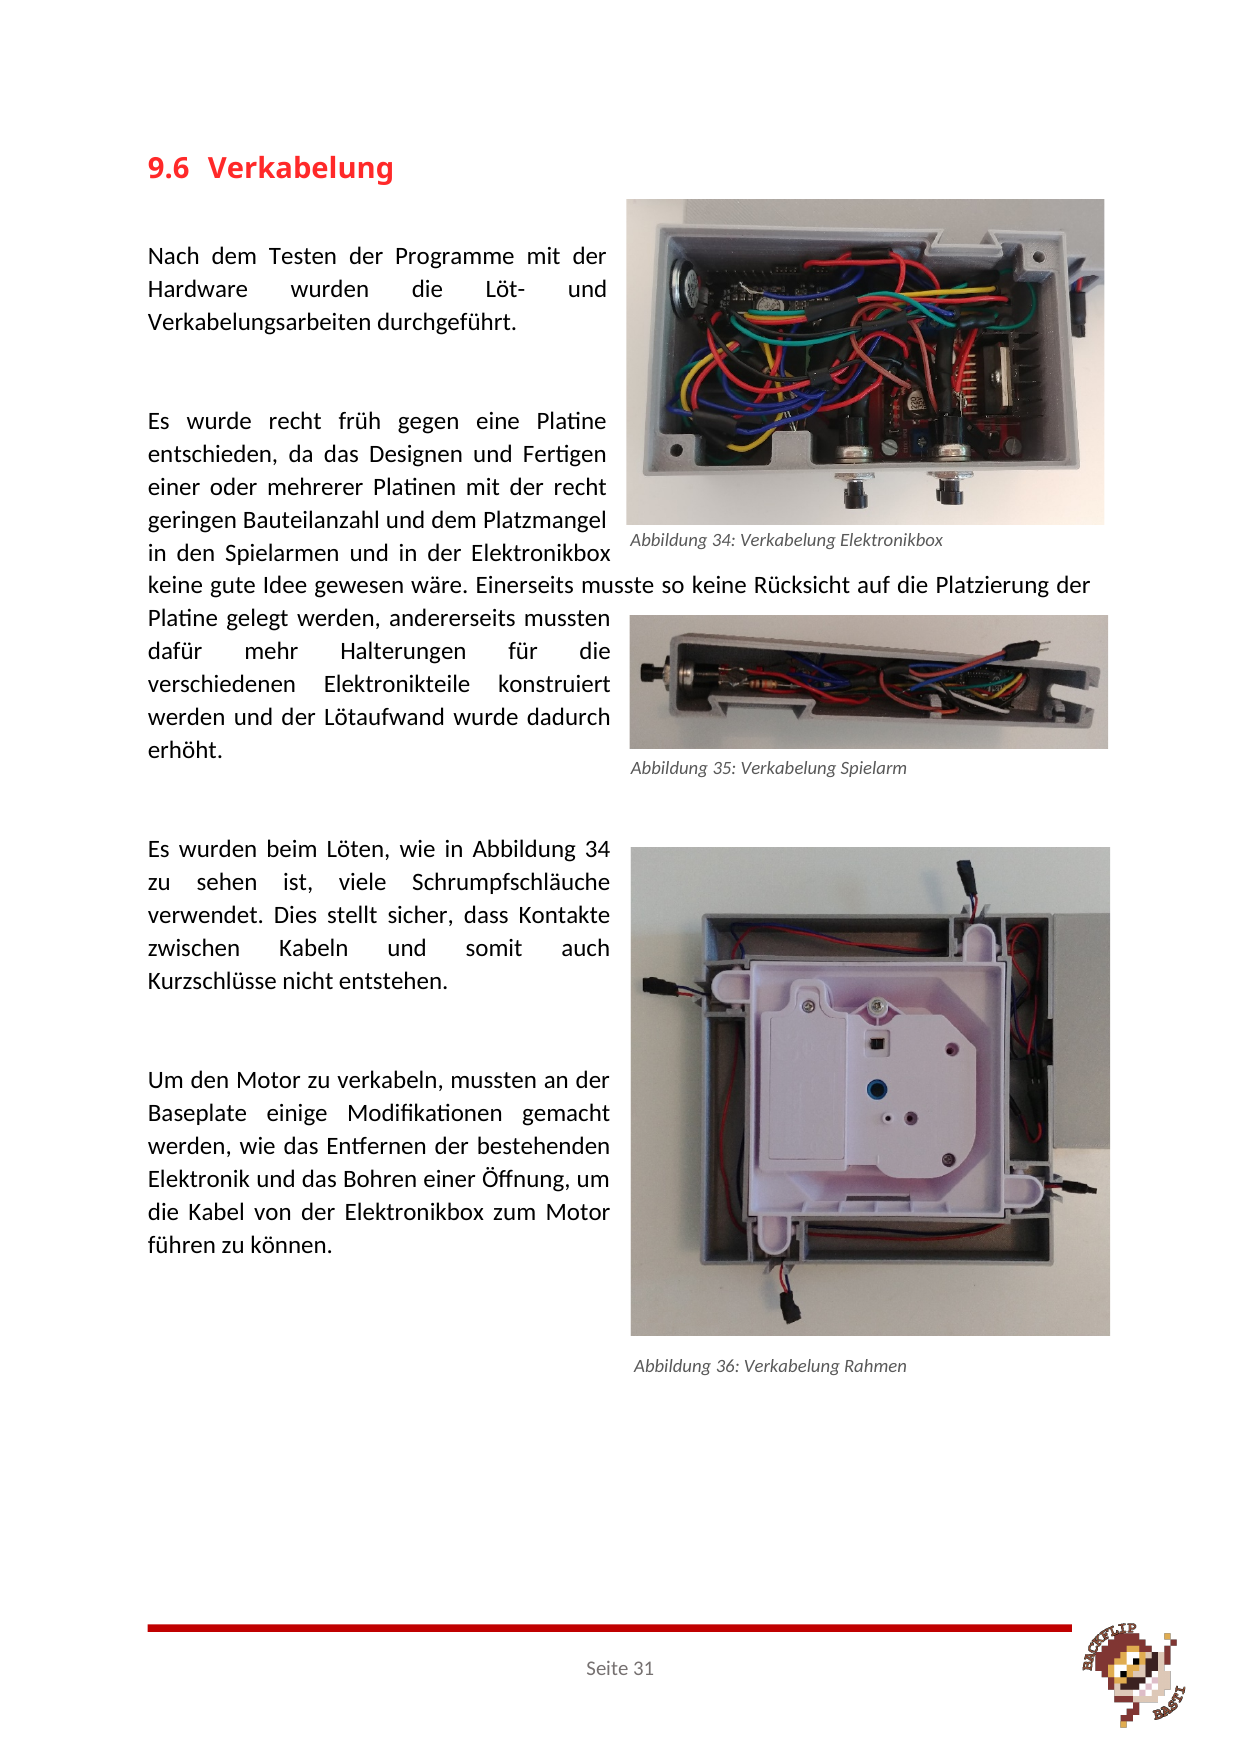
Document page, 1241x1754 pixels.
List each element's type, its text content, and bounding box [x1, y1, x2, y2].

picture [631, 847, 1111, 1336]
text Es wurde recht früh gegen eine Platine entschieden, da das Designen und Fertigen einer oder mehrerer Platinen mit der recht geringen Bauteilanzahl und dem Platzmangel in den Spielarmen und in der Elektronikbox keine gute Idee gewesen wäre. Einerseits musste so keine Rücksicht auf die Platzierung der Platine gelegt werden, andererseits mussten dafür mehr Halterungen für die verschiedenen Elektronikteile konstruiert werden und der Lötaufwand wurde dadurch erhöht. [148, 405, 1093, 765]
text Nach dem Testen der Programme mit der Hardware wurden die Löt- und Verkabelungsarbeiten durchgeführt. [148, 240, 626, 336]
text Es wurden beim Löten, wie in Abbildung 34 zu sehen ist, viele Schrumpfschläuche verwendet. Dies stellt sicher, dass Kontakte zwischen Kabeln und somit auch Kurzschlüsse nicht entstehen. [148, 833, 1093, 996]
picture [629, 615, 1108, 749]
subtitle Verkabelung [148, 148, 1093, 187]
picture [626, 199, 1105, 525]
text Um den Motor zu verkabeln, mussten an der Baseplate einige Modifikationen gemacht werden, wie das Entfernen der bestehenden Elektronik und das Bohren einer Öffnung, um die Kabel von der Elektronikbox zum Motor führen zu können. [148, 1064, 631, 1259]
picture [1069, 1614, 1202, 1734]
